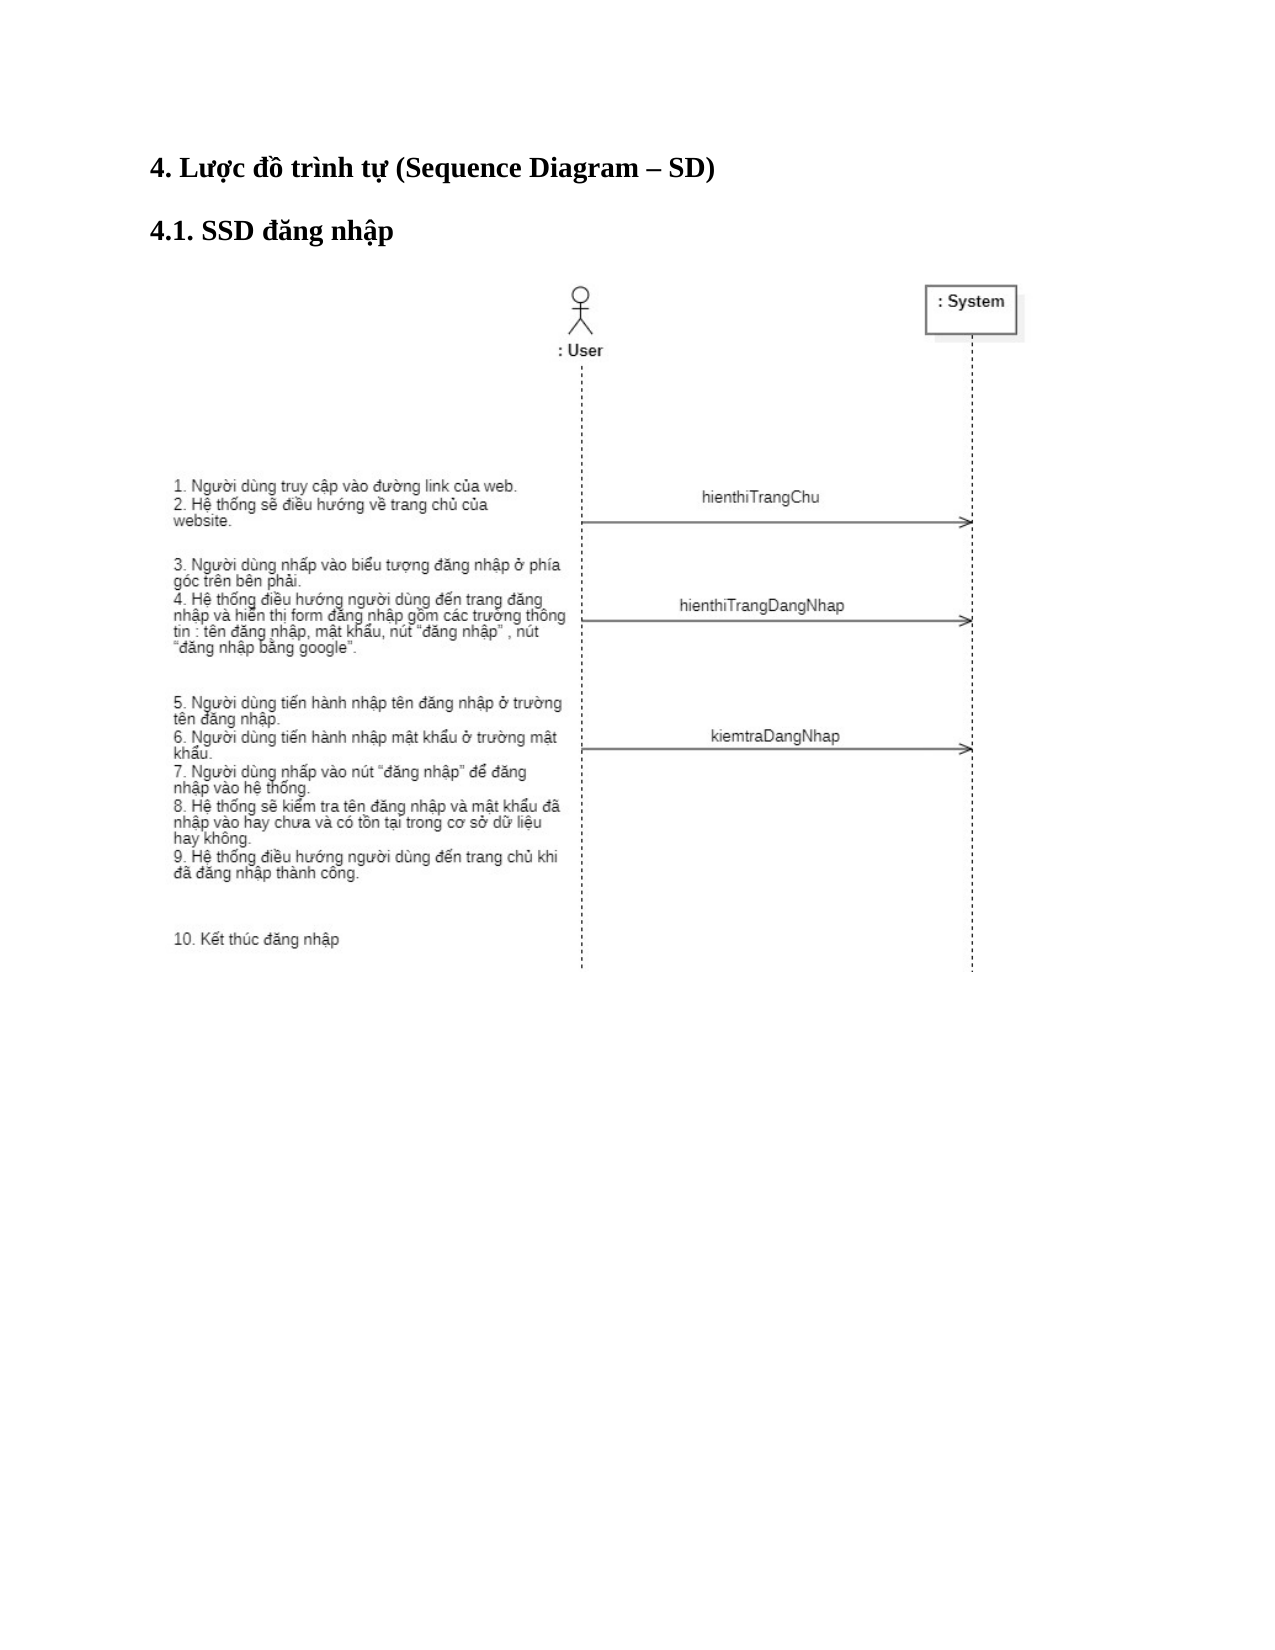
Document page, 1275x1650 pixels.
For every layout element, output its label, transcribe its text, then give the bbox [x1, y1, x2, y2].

picture [165, 254, 1110, 972]
subtitle 4.1. SSD đăng nhập [150, 213, 1125, 246]
subtitle 4. Lược đồ trình tự (Sequence Diagram – SD) [150, 150, 1125, 183]
